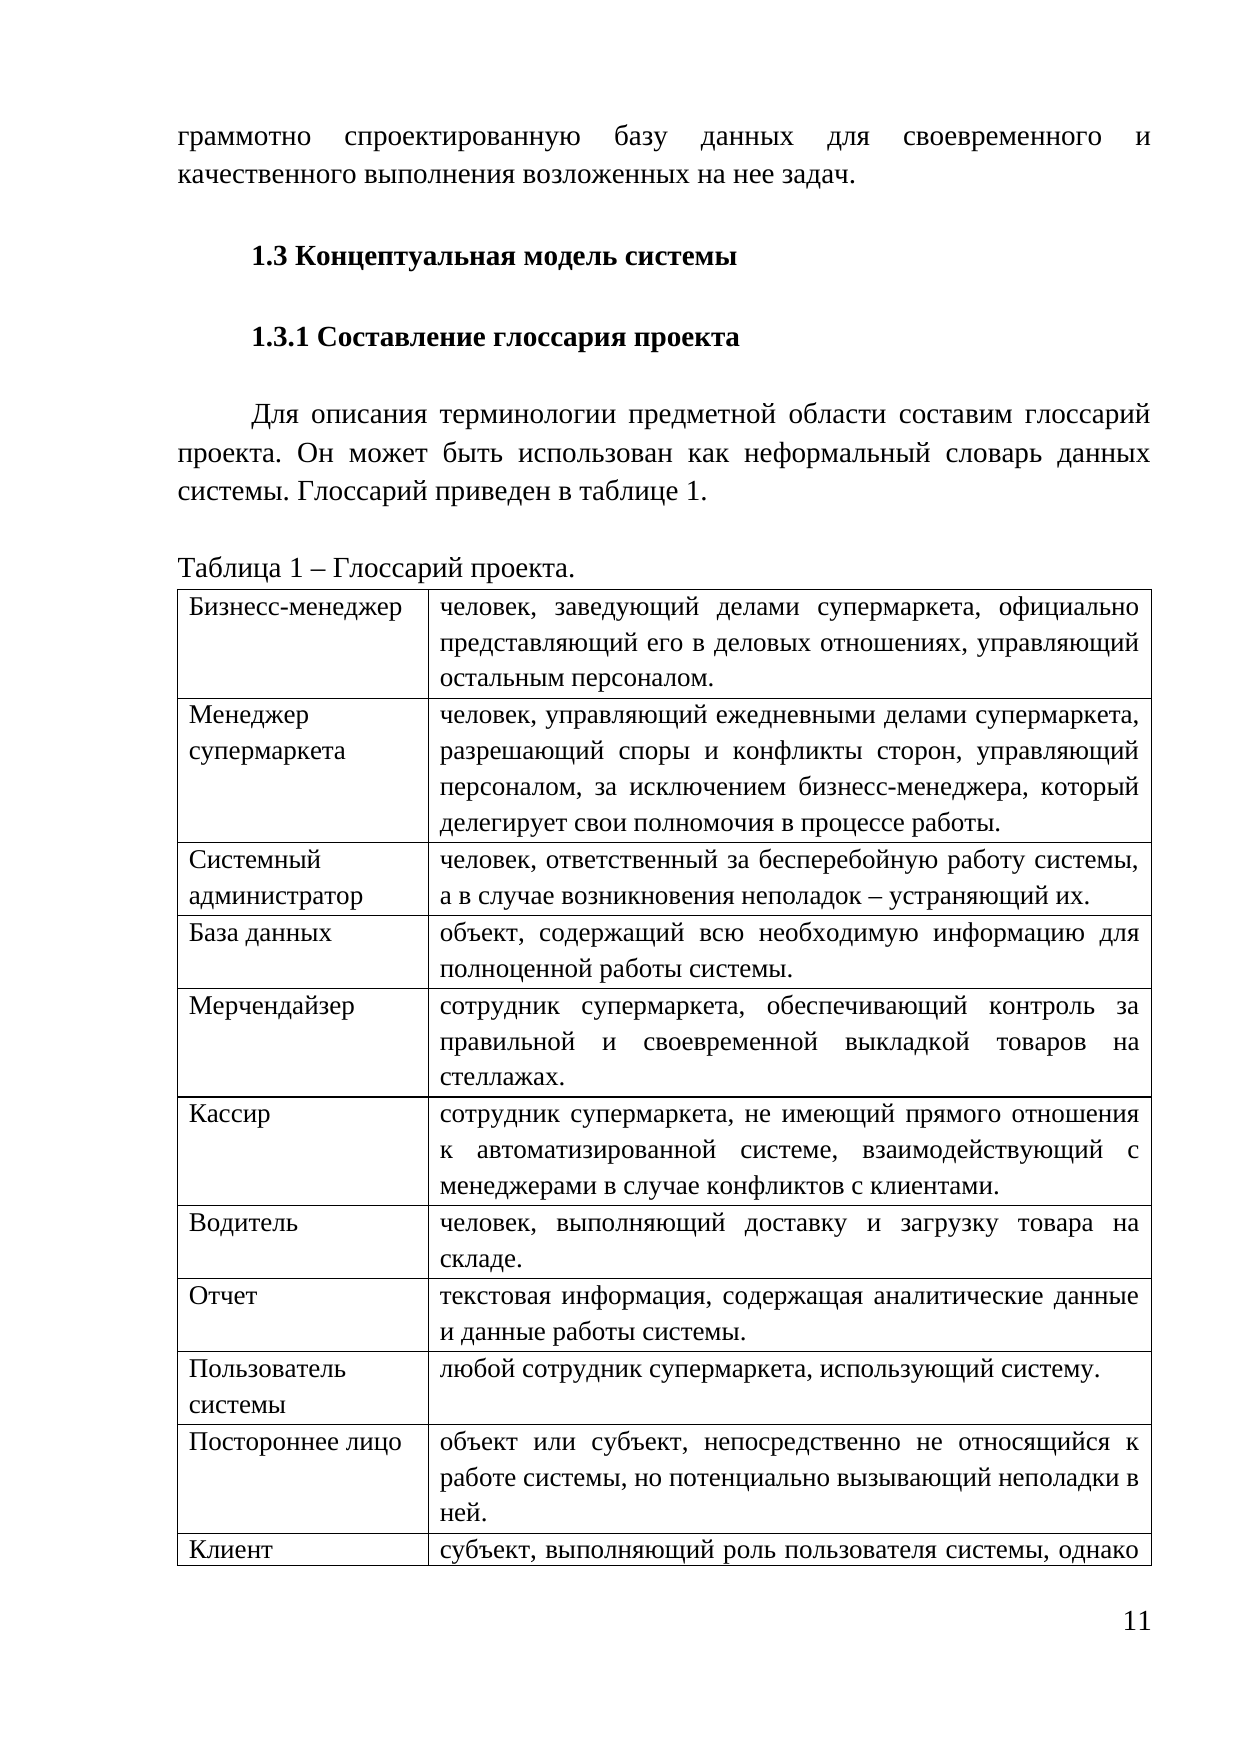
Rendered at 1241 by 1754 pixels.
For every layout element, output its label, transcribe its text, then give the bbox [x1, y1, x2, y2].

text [177, 118, 1152, 190]
table_header человек, заведующий делами супермаркета, официально представляющий его в деловых отношениях, управляющий остальным персоналом. [429, 590, 1151, 698]
table_cell любой сотрудник супермаркета, использующий систему. [429, 1352, 1151, 1424]
text Таблица 1 – Глоссарий проекта. [177, 550, 1152, 584]
table_cell Кассир [178, 1098, 428, 1205]
text Для описания терминологии предметной области составим глоссарий проекта. Он может быть использован как неформальный словарь данных системы. Глоссарий приведен в таблице 1. [177, 396, 1152, 507]
table_cell сотрудник супермаркета, обеспечивающий контроль за правильной и своевременной выкладкой товаров на стеллажах. [429, 989, 1151, 1096]
table_cell человек, управляющий ежедневными делами супермаркета, разрешающий споры и конфликты сторон, управляющий персоналом, за исключением бизнесс-менеджера, который делегирует свои полномочия в процессе работы. [429, 699, 1151, 842]
table_cell Системный администратор [178, 843, 428, 915]
table_cell База данных [178, 916, 428, 988]
table_cell Отчет [178, 1279, 428, 1351]
table_cell Менеджер супермаркета [178, 699, 428, 842]
table_cell объект или субъект, непосредственно не относящийся к работе системы, но потенциально вызывающий неполадки в ней. [429, 1425, 1151, 1532]
table_cell Водитель [178, 1206, 428, 1278]
table_cell сотрудник супермаркета, не имеющий прямого отношения к автоматизированной системе, взаимодействующий с менеджерами в случае конфликтов с клиентами. [429, 1098, 1151, 1205]
subtitle 1.3.1 Составление глоссария проекта [251, 319, 1152, 353]
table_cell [429, 1534, 1151, 1565]
subtitle 1.3 Концептуальная модель системы [251, 238, 1152, 271]
table_cell Клиент супермаркета [178, 1534, 428, 1565]
table_header Бизнесс-менеджер [178, 590, 428, 698]
table_cell объект, содержащий всю необходимую информацию для полноценной работы системы. [429, 916, 1151, 988]
table_cell Постороннее лицо [178, 1425, 428, 1532]
table_cell Пользователь системы [178, 1352, 428, 1424]
table_cell текстовая информация, содержащая аналитические данные и данные работы системы. [429, 1279, 1151, 1351]
table_cell человек, выполняющий доставку и загрузку товара на складе. [429, 1206, 1151, 1278]
table_cell человек, ответственный за бесперебойную работу системы, а в случае возникновения неполадок – устраняющий их. [429, 843, 1151, 915]
table_cell Мерчендайзер [178, 989, 428, 1096]
